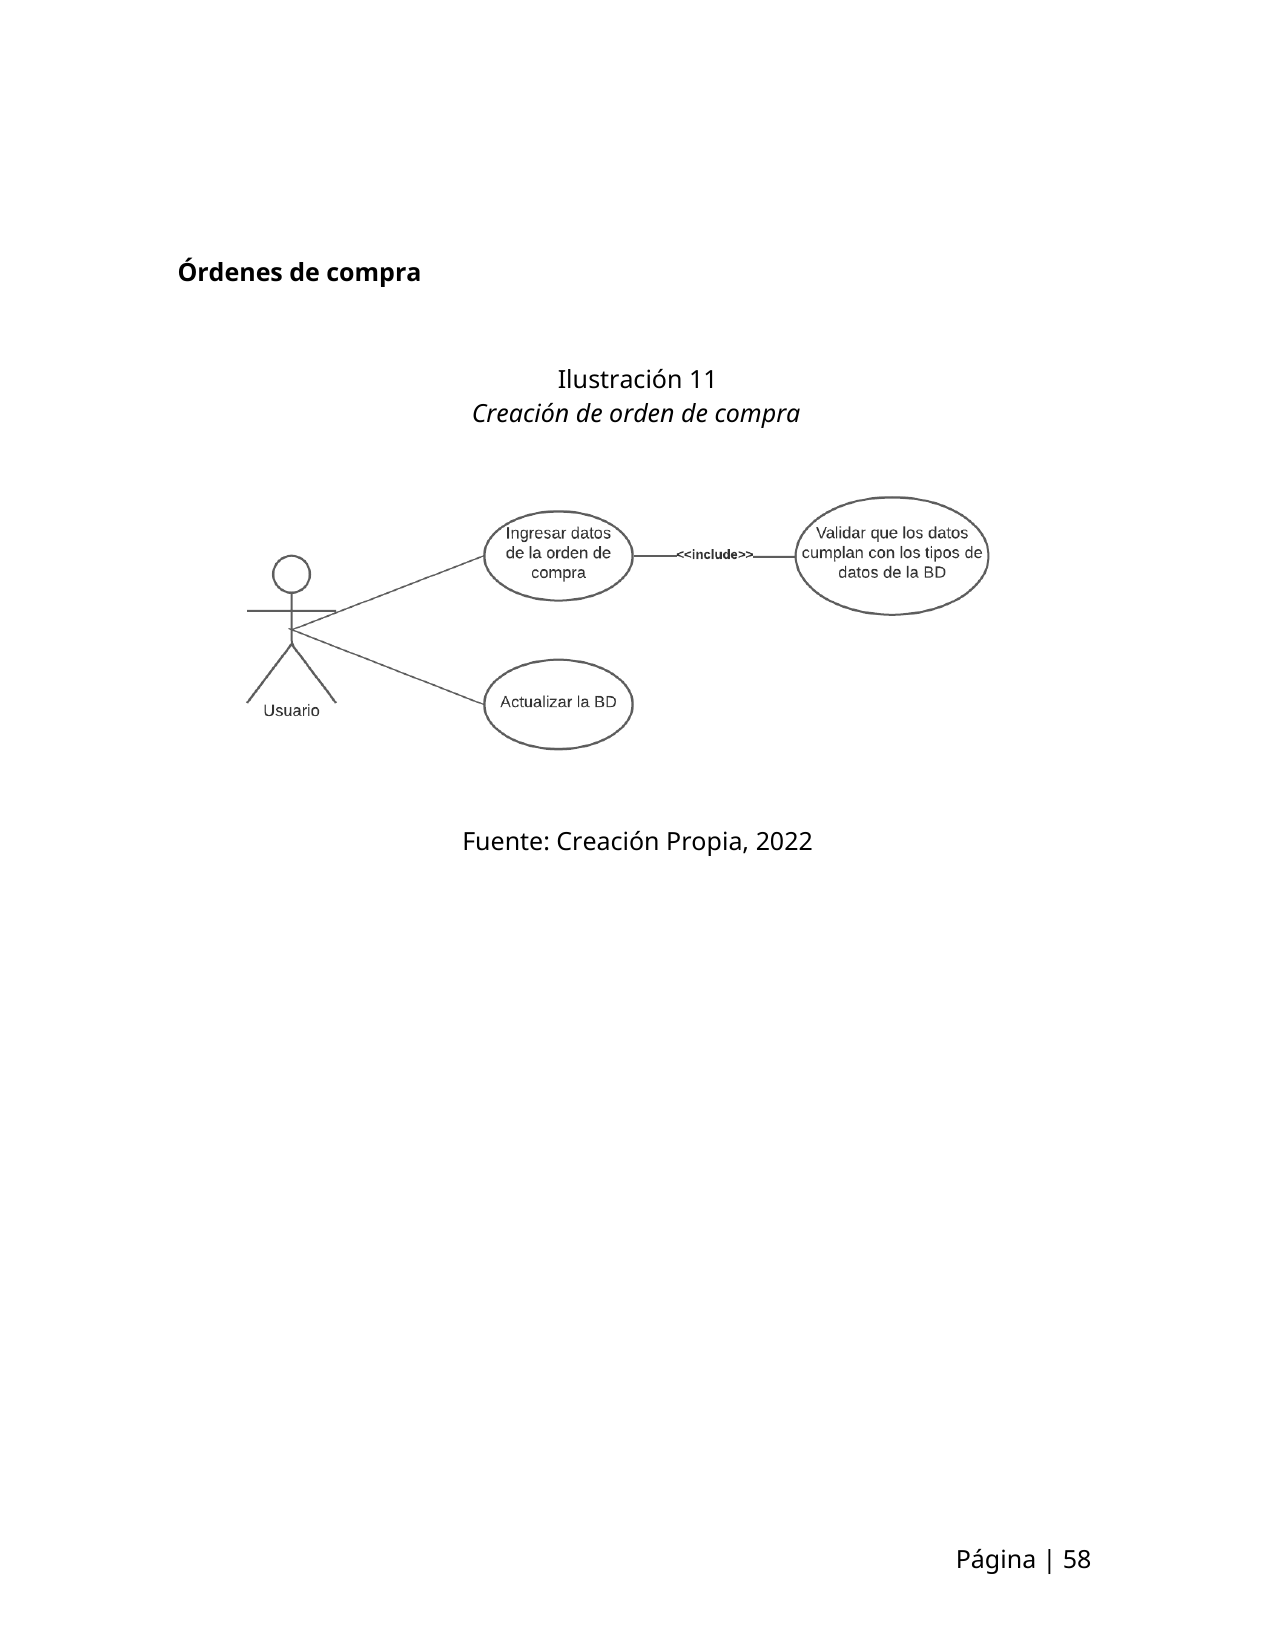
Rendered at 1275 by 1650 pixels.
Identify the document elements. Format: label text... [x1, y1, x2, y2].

text Órdenes de compra [177, 254, 1098, 289]
text Fuente: Creación Propia, 2022 [177, 824, 1098, 858]
text Ilustración 11 Creación de orden de compra [177, 361, 1098, 429]
picture [177, 450, 1098, 805]
